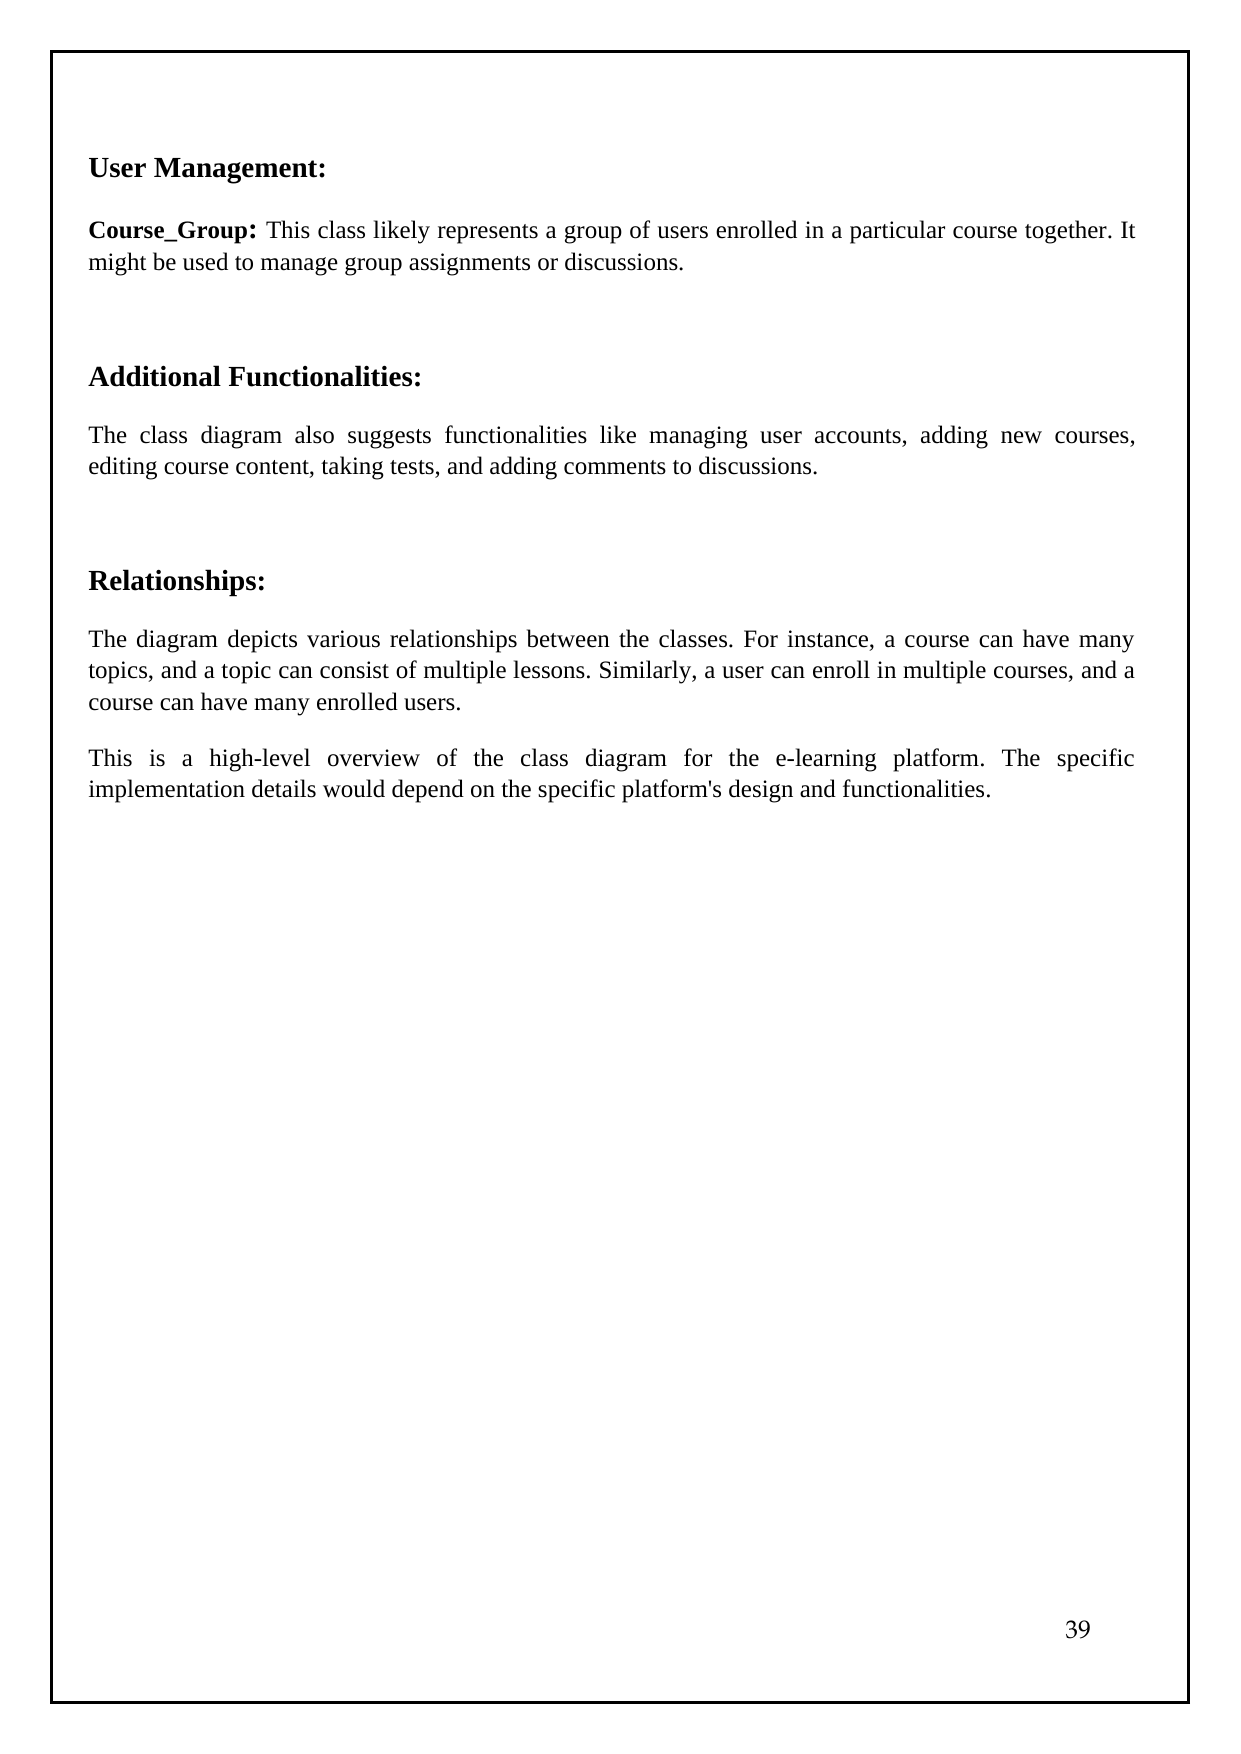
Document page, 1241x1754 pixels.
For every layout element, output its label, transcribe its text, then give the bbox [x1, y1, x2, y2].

text Additional Functionalities: [88, 359, 1137, 393]
text Course_Group: This class likely represents a group of users enrolled in a particular course together. It might be used to manage group assignments or discussions. [88, 211, 1137, 276]
text The class diagram also suggests functionalities like managing user accounts, adding new courses, editing course content, taking tests, and adding comments to discussions. [88, 420, 1137, 480]
text The diagram depicts various relationships between the classes. For instance, a course can have many topics, and a topic can consist of multiple lessons. Similarly, a user can enroll in multiple courses, and a course can have many enrolled users. [88, 624, 1137, 715]
text Relationships: [88, 563, 1137, 597]
text This is a high-level overview of the class diagram for the e-learning platform. The specific implementation details would depend on the specific platform's design and functionalities. [88, 743, 1137, 802]
text User Management: [88, 150, 1137, 183]
